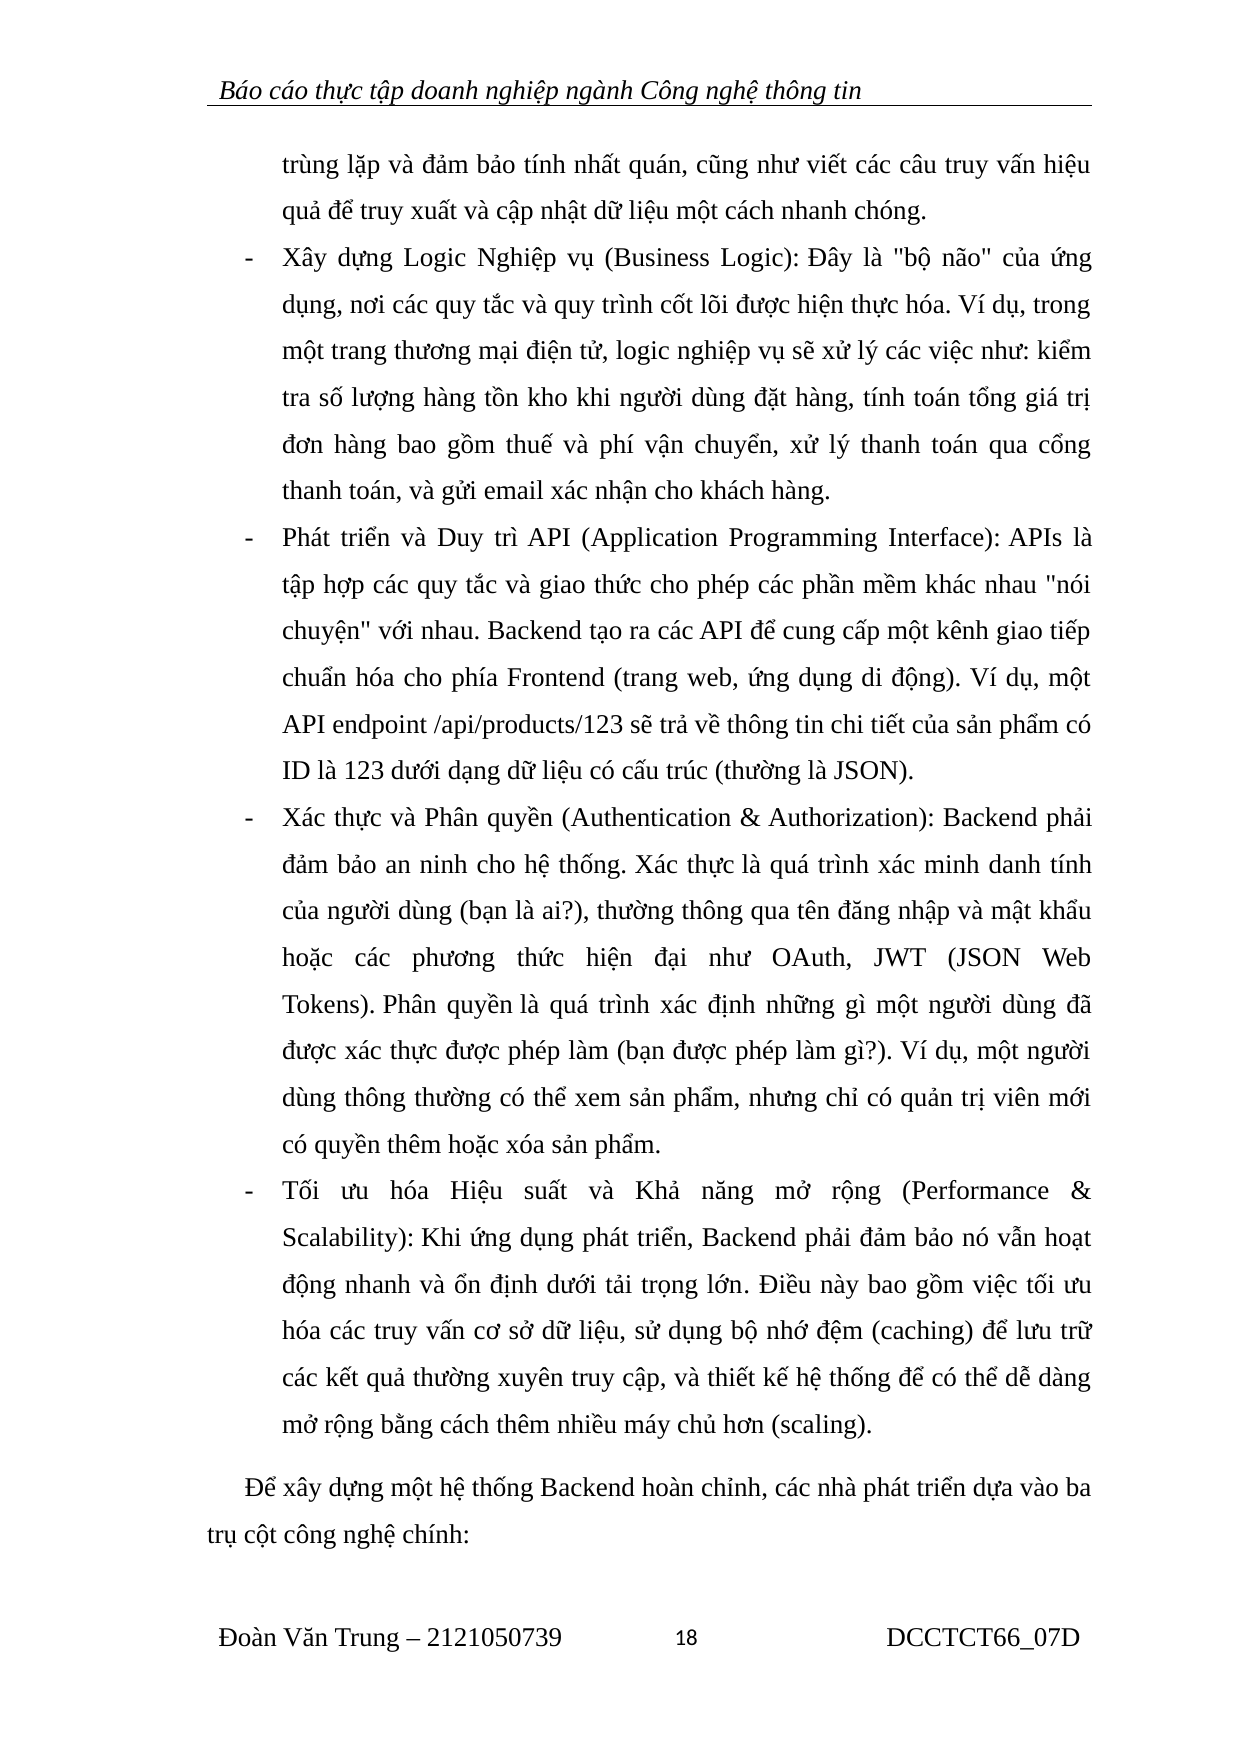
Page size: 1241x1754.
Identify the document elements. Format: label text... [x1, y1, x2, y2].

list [244, 148, 1092, 226]
list Phát triển và Duy trì API (Application Programming Interface): APIs là tập hợp các quy tắc và giao thức cho phép các phần mềm khác nhau "nói chuyện" với nhau. Backend tạo ra các API để cung cấp một kênh giao tiếp chuẩn hóa cho phía Frontend (trang web, ứng dụng di động). Ví dụ, một API endpoint /api/products/123 sẽ trả về thông tin chi tiết của sản phẩm có ID là 123 dưới dạng dữ liệu có cấu trúc (thường là JSON). [244, 521, 1092, 786]
list Tối ưu hóa Hiệu suất và Khả năng mở rộng (Performance & Scalability): Khi ứng dụng phát triển, Backend phải đảm bảo nó vẫn hoạt động nhanh và ổn định dưới tải trọng lớn. Điều này bao gồm việc tối ưu hóa các truy vấn cơ sở dữ liệu, sử dụng bộ nhớ đệm (caching) để lưu trữ các kết quả thường xuyên truy cập, và thiết kế hệ thống để có thể dễ dàng mở rộng bằng cách thêm nhiều máy chủ hơn (scaling). [244, 1174, 1092, 1439]
list Xác thực và Phân quyền (Authentication & Authorization): Backend phải đảm bảo an ninh cho hệ thống. Xác thực là quá trình xác minh danh tính của người dùng (bạn là ai?), thường thông qua tên đăng nhập và mật khẩu hoặc các phương thức hiện đại như OAuth, JWT (JSON Web Tokens). Phân quyền là quá trình xác định những gì một người dùng đã được xác thực được phép làm (bạn được phép làm gì?). Ví dụ, một người dùng thông thường có thể xem sản phẩm, nhưng chỉ có quản trị viên mới có quyền thêm hoặc xóa sản phẩm. [244, 801, 1092, 1159]
list Xây dựng Logic Nghiệp vụ (Business Logic): Đây là "bộ não" của ứng dụng, nơi các quy tắc và quy trình cốt lõi được hiện thực hóa. Ví dụ, trong một trang thương mại điện tử, logic nghiệp vụ sẽ xử lý các việc như: kiểm tra số lượng hàng tồn kho khi người dùng đặt hàng, tính toán tổng giá trị đơn hàng bao gồm thuế và phí vận chuyển, xử lý thanh toán qua cổng thanh toán, và gửi email xác nhận cho khách hàng. [244, 241, 1092, 506]
text Để xây dựng một hệ thống Backend hoàn chỉnh, các nhà phát triển dựa vào ba trụ cột công nghệ chính: [207, 1471, 1092, 1549]
